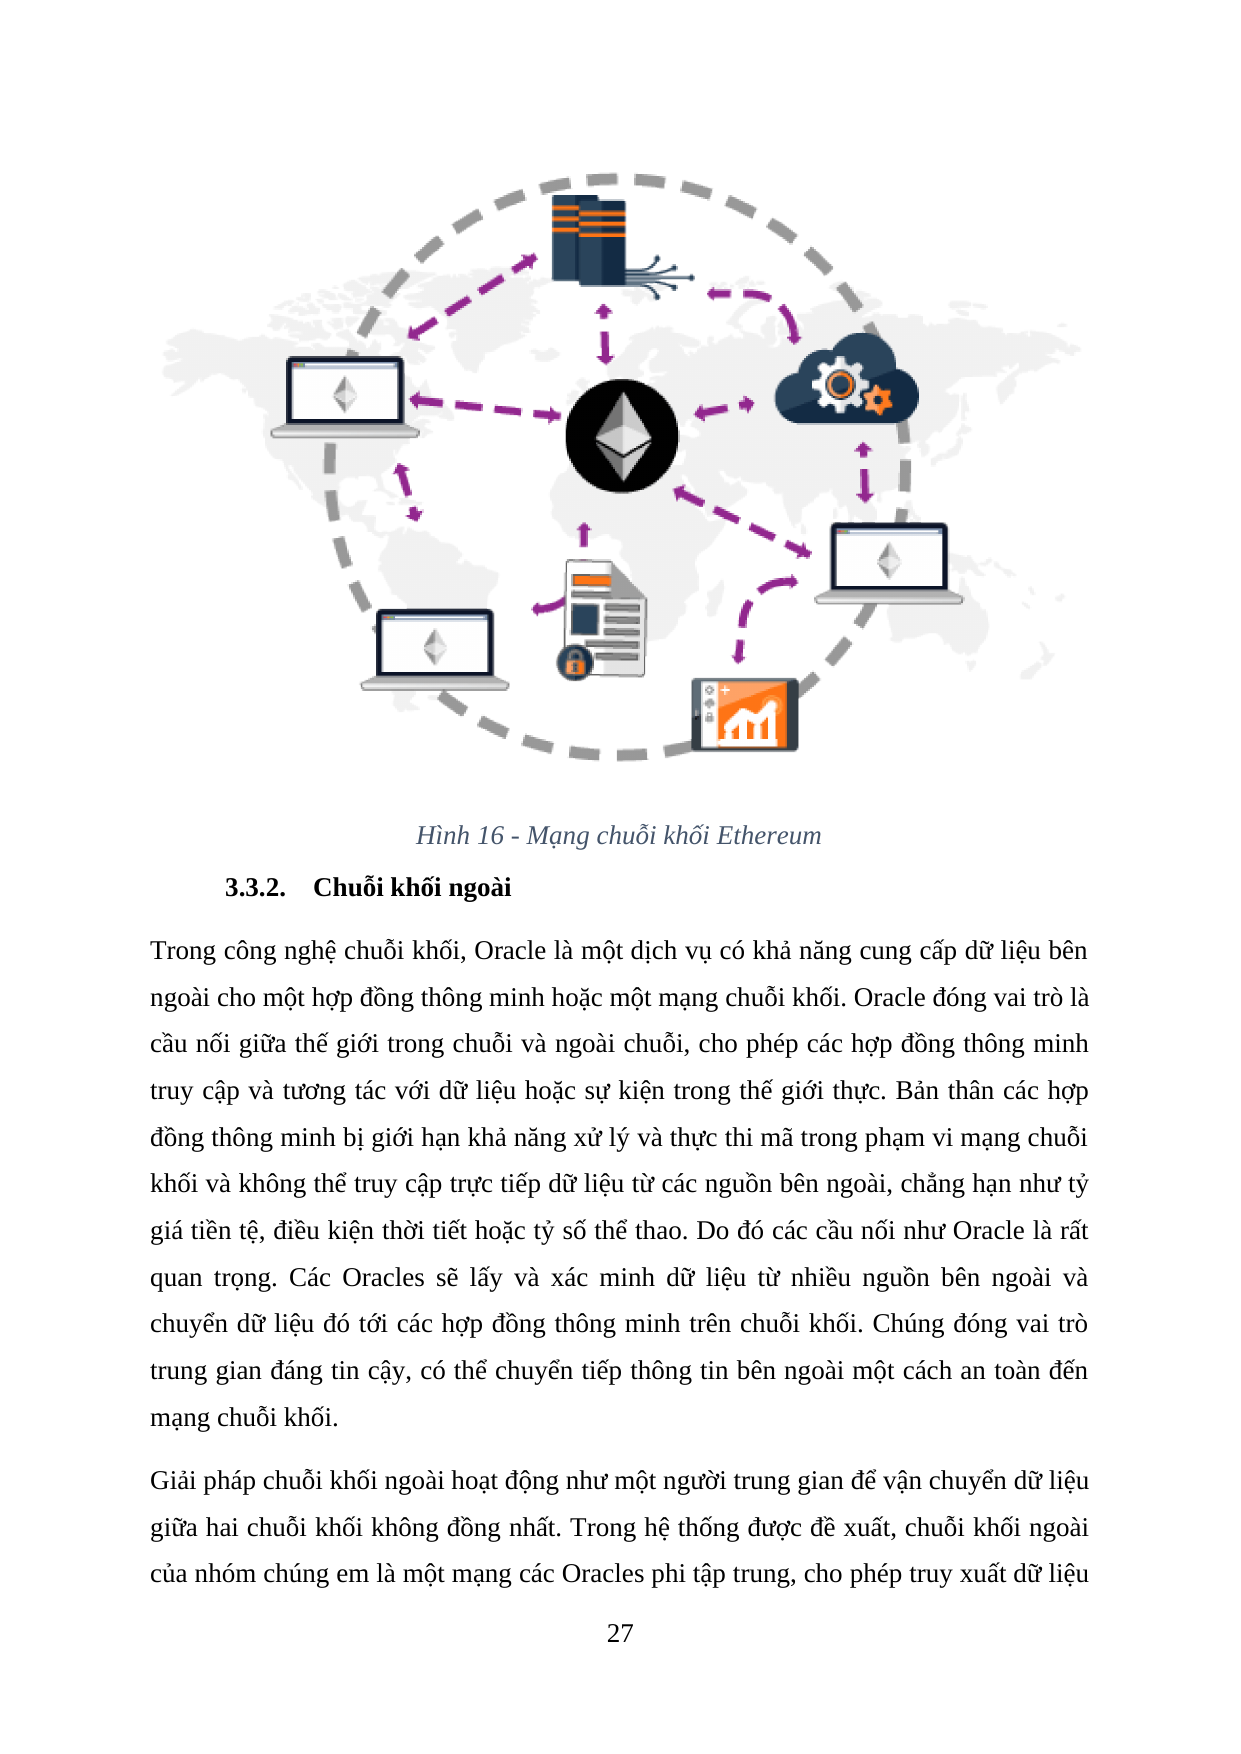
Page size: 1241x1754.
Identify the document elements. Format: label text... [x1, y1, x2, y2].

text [150, 1464, 1090, 1589]
picture [150, 150, 1091, 800]
text Trong công nghệ chuỗi khối, Oracle là một dịch vụ có khả năng cung cấp dữ liệu bên ngoài cho một hợp đồng thông minh hoặc một mạng chuỗi khối. Oracle đóng vai trò là cầu nối giữa thế giới trong chuỗi và ngoài chuỗi, cho phép các hợp đồng thông minh truy cập và tương tác với dữ liệu hoặc sự kiện trong thế giới thực. Bản thân các hợp đồng thông minh bị giới hạn khả năng xử lý và thực thi mã trong phạm vi mạng chuỗi khối và không thể truy cập trực tiếp dữ liệu từ các nguồn bên ngoài, chẳng hạn như tỷ giá tiền tệ, điều kiện thời tiết hoặc tỷ số thể thao. Do đó các cầu nối như Oracle là rất quan trọng. Các Oracles sẽ lấy và xác minh dữ liệu từ nhiều nguồn bên ngoài và chuyển dữ liệu đó tới các hợp đồng thông minh trên chuỗi khối. Chúng đóng vai trò trung gian đáng tin cậy, có thể chuyển tiếp thông tin bên ngoài một cách an toàn đến mạng chuỗi khối. [150, 934, 1090, 1432]
text 3.3.2. Chuỗi khối ngoài [150, 871, 1090, 902]
